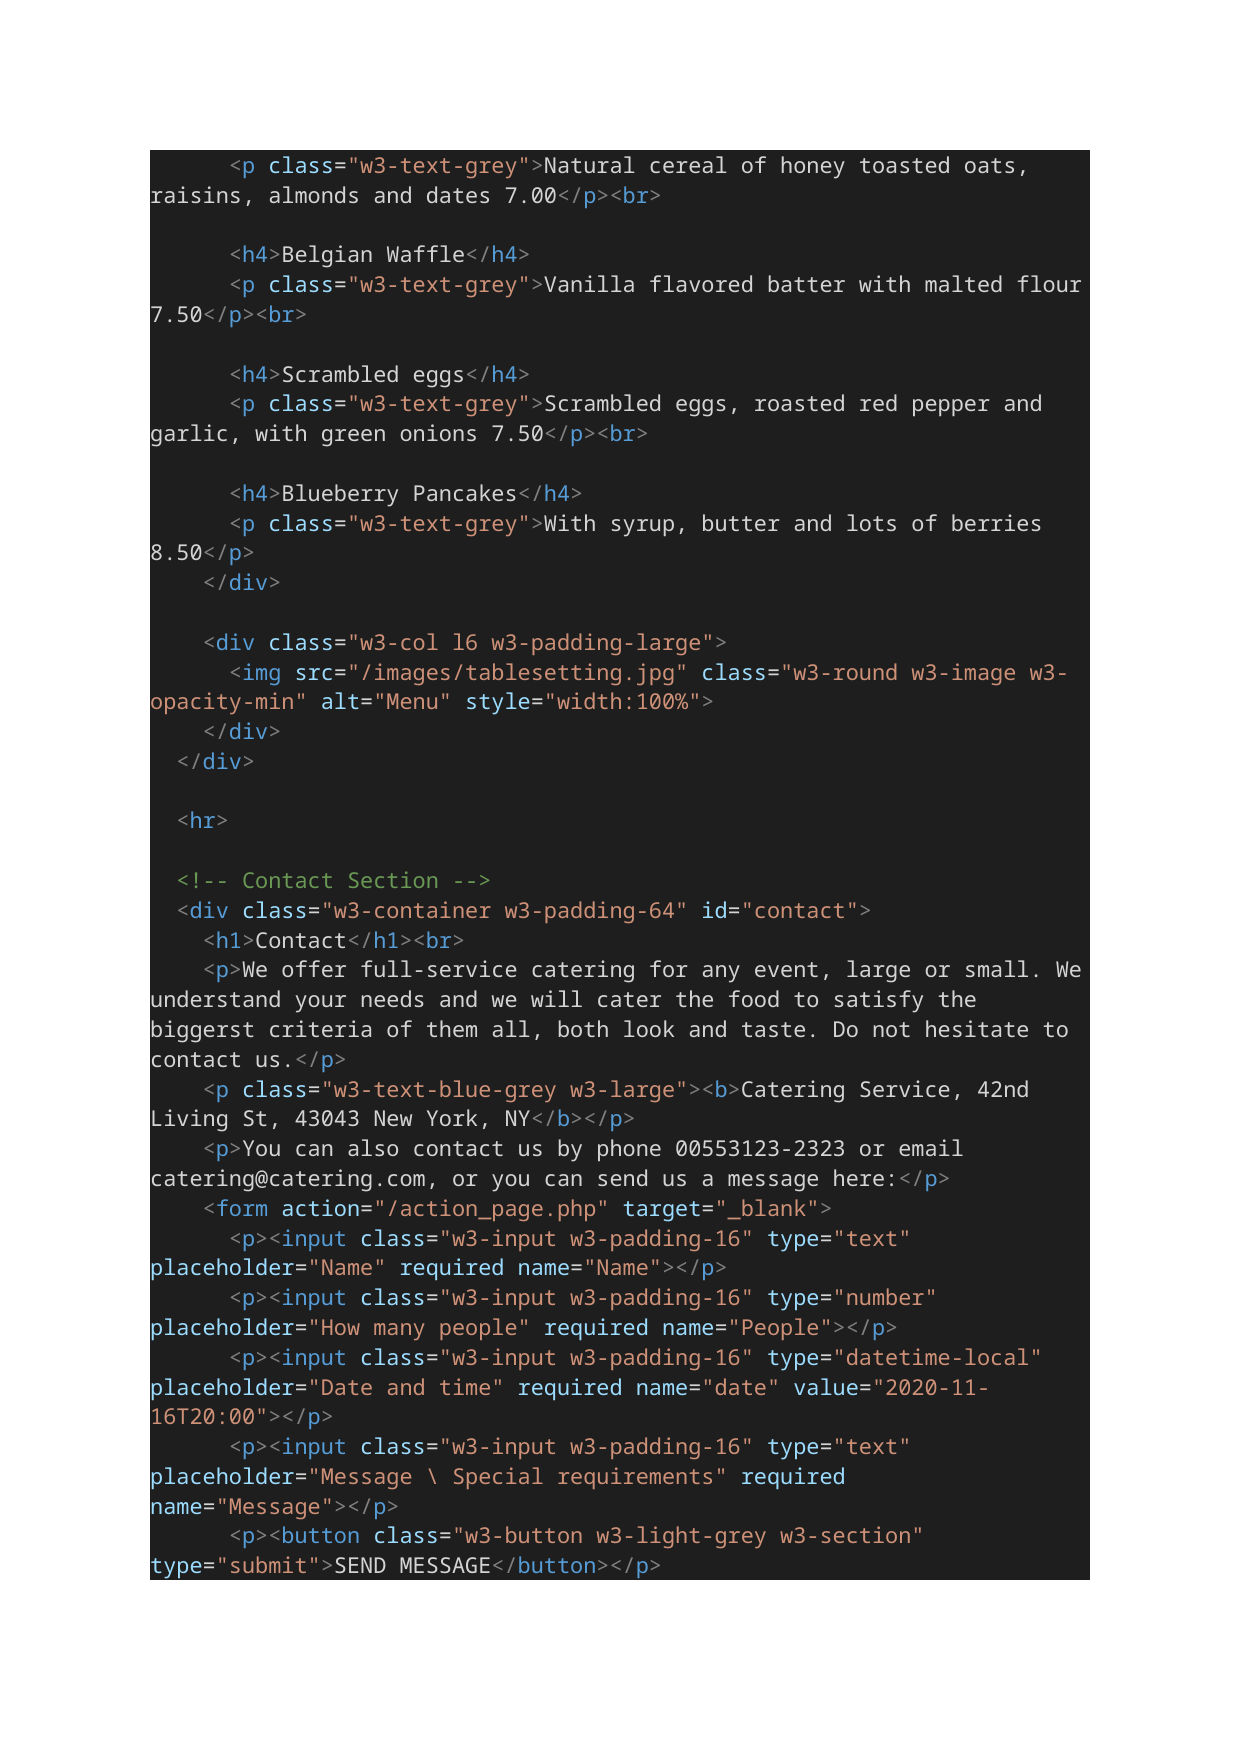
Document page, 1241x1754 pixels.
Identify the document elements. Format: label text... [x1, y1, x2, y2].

text <p><input class="w3-input w3-padding-16" type="text" placeholder="Name" required name="Name"></p> [150, 1222, 1090, 1282]
text <hr> [150, 805, 1090, 835]
text <h4>Blueberry Pancakes</h4> [150, 478, 1090, 507]
text <p><input class="w3-input w3-padding-16" type="number" placeholder="How many people" required name="People"></p> [150, 1282, 1090, 1342]
text <!-- Contact Section --> [150, 865, 1090, 895]
text <p>You can also contact us by phone 00553123-2323 or email catering@catering.com, or you can send us a message here:</p> [150, 1133, 1090, 1193]
text <p class="w3-text-grey">Vanilla flavored batter with malted flour 7.50</p><br> [150, 269, 1090, 329]
text <form action="/action_page.php" target="_blank"> [150, 1193, 1090, 1222]
text <p><button class="w3-button w3-light-grey w3-section" type="submit">SEND MESSAGE</button></p> [150, 1520, 1090, 1580]
text <p class="w3-text-grey">Scrambled eggs, roasted red pepper and garlic, with green onions 7.50</p><br> [150, 388, 1090, 448]
text <h4>Belgian Waffle</h4> [150, 239, 1090, 269]
text <p><input class="w3-input w3-padding-16" type="text" placeholder="Message \ Special requirements" required name="Message"></p> [150, 1431, 1090, 1520]
text <div class="w3-container w3-padding-64" id="contact"> [150, 895, 1090, 924]
text <img src="/images/tablesetting.jpg" class="w3-round w3-image w3-opacity-min" alt="Menu" style="width:100%"> [150, 656, 1090, 716]
text <h4>Scrambled eggs</h4> [150, 358, 1090, 388]
text <p class="w3-text-blue-grey w3-large"><b>Catering Service, 42nd Living St, 43043 New York, NY</b></p> [150, 1073, 1090, 1133]
text <h1>Contact</h1><br> [150, 924, 1090, 954]
text </div> [150, 567, 1090, 597]
text <p><input class="w3-input w3-padding-16" type="datetime-local" placeholder="Date and time" required name="date" value="2020-11-16T20:00"></p> [150, 1342, 1090, 1431]
text </div> [150, 716, 1090, 746]
text </div> [150, 746, 1090, 776]
text <p class="w3-text-grey">With syrup, butter and lots of berries 8.50</p> [150, 507, 1090, 567]
text <p>We offer full-service catering for any event, large or small. We understand your needs and we will cater the food to satisfy the biggerst criteria of them all, both look and taste. Do not hesitate to contact us.</p> [150, 954, 1090, 1073]
text <div class="w3-col l6 w3-padding-large"> [150, 627, 1090, 656]
text <p class="w3-text-grey">Natural cereal of honey toasted oats, raisins, almonds and dates 7.00</p><br> [150, 150, 1090, 209]
